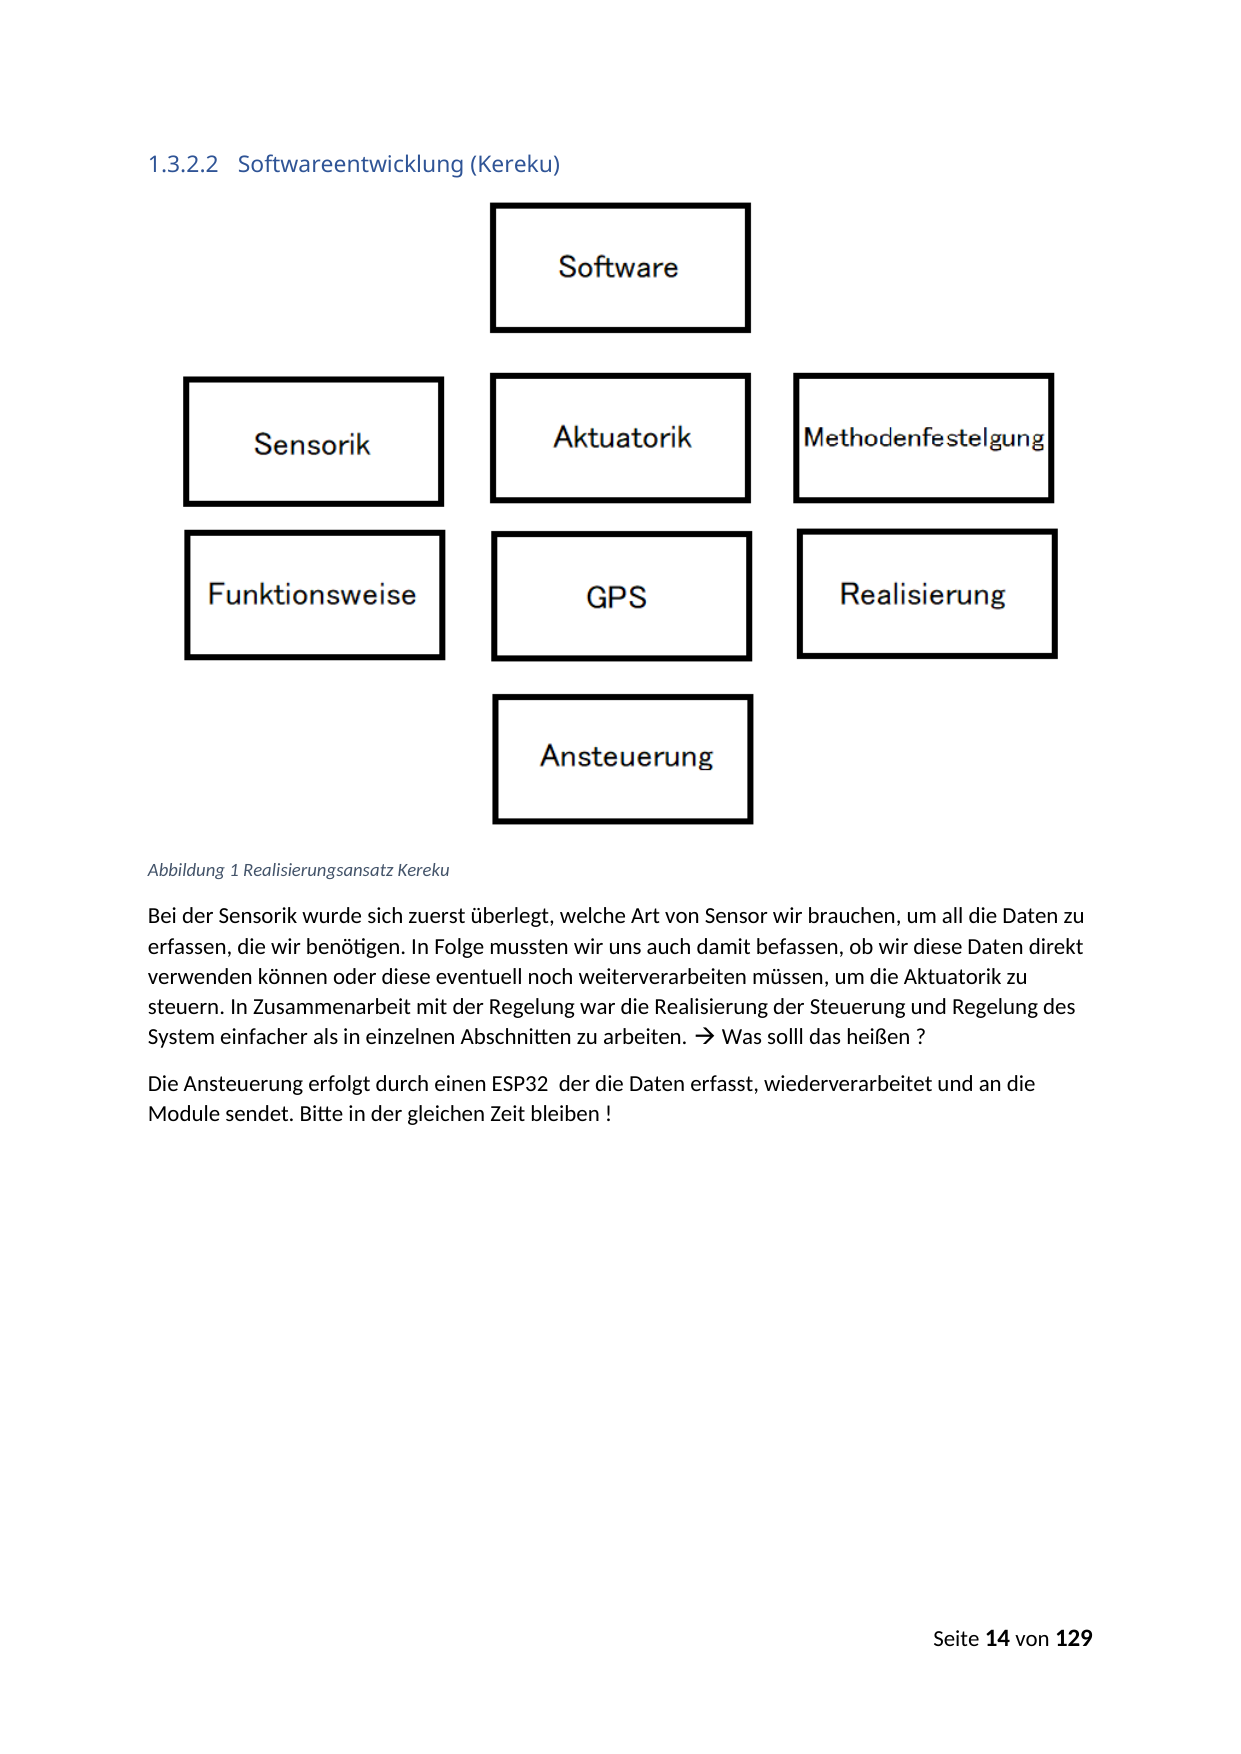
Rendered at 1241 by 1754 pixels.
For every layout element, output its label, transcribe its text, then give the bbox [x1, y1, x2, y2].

subtitle Softwareentwicklung (Kereku) [148, 148, 1093, 179]
text Bei der Sensorik wurde sich zuerst überlegt, welche Art von Sensor wir brauchen, um all die Daten zu erfassen, die wir benötigen. In Folge mussten wir uns auch damit befassen, ob wir diese Daten direkt verwenden können oder diese eventuell noch weiterverarbeiten müssen, um die Aktuatorik zu steuern. In Zusammenarbeit mit der Regelung war die Realisierung der Steuerung und Regelung des System einfacher als in einzelnen Abschnitten zu arbeiten. Was solll das heißen ? [148, 902, 1093, 1051]
text Die Ansteuerung erfolgt durch einen ESP32 der die Daten erfasst, wiederverarbeitet und an die Module sendet. Bitte in der gleichen Zeit bleiben ! [148, 1069, 1093, 1128]
text Abbildung 1 Realisierungsansatz Kereku [148, 858, 1093, 881]
picture [147, 181, 1093, 839]
